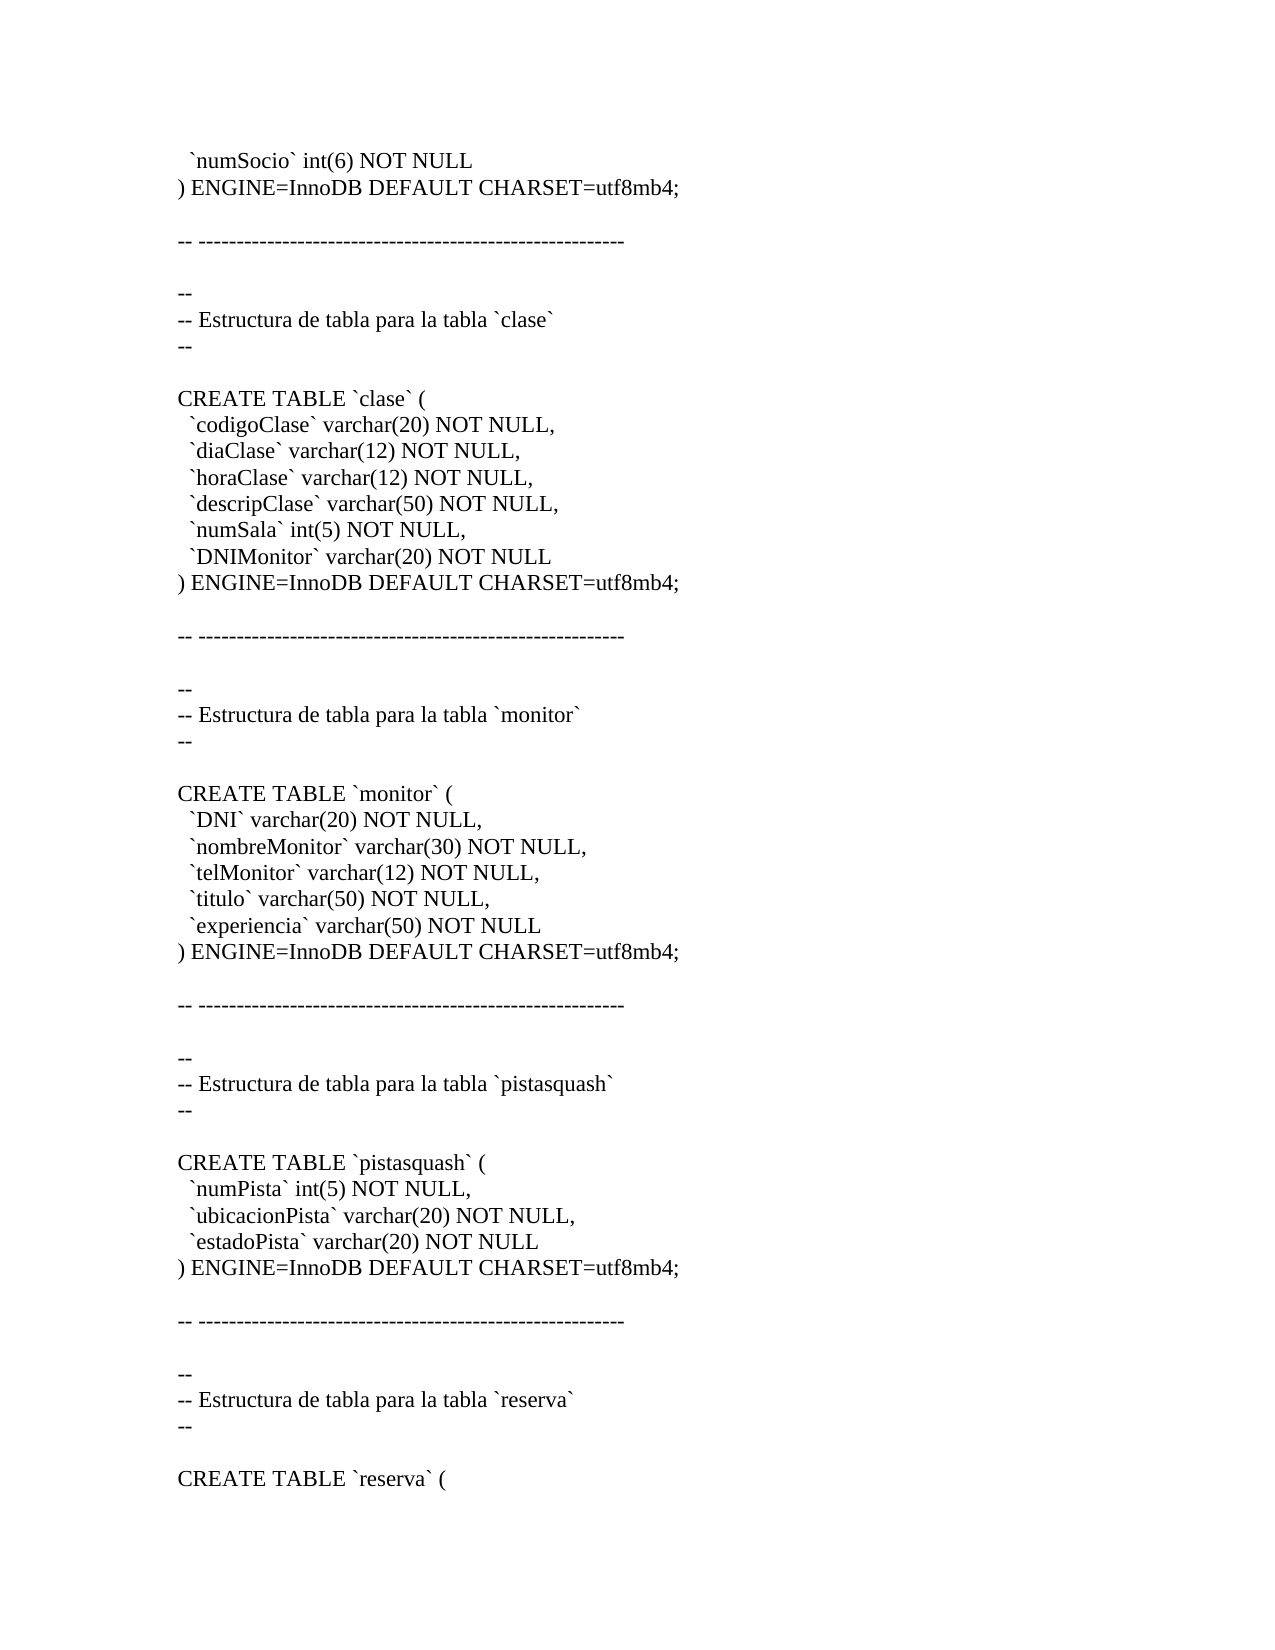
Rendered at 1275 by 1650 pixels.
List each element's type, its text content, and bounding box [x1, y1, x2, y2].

text `numSala` int(5) NOT NULL, [177, 517, 1098, 543]
text `diaClase` varchar(12) NOT NULL, [177, 437, 1098, 464]
text CREATE TABLE `monitor` ( [177, 780, 1098, 806]
text -- -------------------------------------------------------- [177, 1307, 1098, 1333]
text `codigoClase` varchar(20) NOT NULL, [177, 411, 1098, 437]
text -- [177, 1096, 1098, 1123]
text ) ENGINE=InnoDB DEFAULT CHARSET=utf8mb4; [177, 569, 1098, 596]
text `DNI` varchar(20) NOT NULL, [177, 806, 1098, 833]
text CREATE TABLE `reserva` ( [177, 1465, 1098, 1492]
text -- [177, 1360, 1098, 1386]
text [177, 1254, 1098, 1281]
text -- [177, 279, 1098, 306]
text -- [177, 675, 1098, 701]
text CREATE TABLE `clase` ( [177, 385, 1098, 411]
text -- Estructura de tabla para la tabla `monitor` [177, 701, 1098, 727]
text `ubicacionPista` varchar(20) NOT NULL, [177, 1202, 1098, 1228]
text -- Estructura de tabla para la tabla `clase` [177, 306, 1098, 332]
text `horaClase` varchar(12) NOT NULL, [177, 464, 1098, 490]
text -- [177, 1044, 1098, 1070]
text -- -------------------------------------------------------- [177, 991, 1098, 1017]
text `experiencia` varchar(50) NOT NULL [177, 912, 1098, 938]
text CREATE TABLE `pistasquash` ( [177, 1149, 1098, 1175]
text `telMonitor` varchar(12) NOT NULL, [177, 859, 1098, 886]
text -- [177, 332, 1098, 358]
text -- [177, 727, 1098, 754]
text -- Estructura de tabla para la tabla `pistasquash` [177, 1070, 1098, 1096]
text ) ENGINE=InnoDB DEFAULT CHARSET=utf8mb4; [177, 174, 1098, 200]
text ) ENGINE=InnoDB DEFAULT CHARSET=utf8mb4; [177, 938, 1098, 964]
text `numSocio` int(6) NOT NULL [177, 148, 1098, 174]
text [177, 227, 1098, 253]
text `nombreMonitor` varchar(30) NOT NULL, [177, 833, 1098, 859]
text -- -------------------------------------------------------- [177, 622, 1098, 648]
text `DNIMonitor` varchar(20) NOT NULL [177, 543, 1098, 569]
text `descripClase` varchar(50) NOT NULL, [177, 490, 1098, 517]
text `numPista` int(5) NOT NULL, [177, 1175, 1098, 1202]
text `estadoPista` varchar(20) NOT NULL [177, 1228, 1098, 1254]
text `titulo` varchar(50) NOT NULL, [177, 886, 1098, 912]
text -- Estructura de tabla para la tabla `reserva` [177, 1386, 1098, 1413]
text -- [177, 1413, 1098, 1439]
